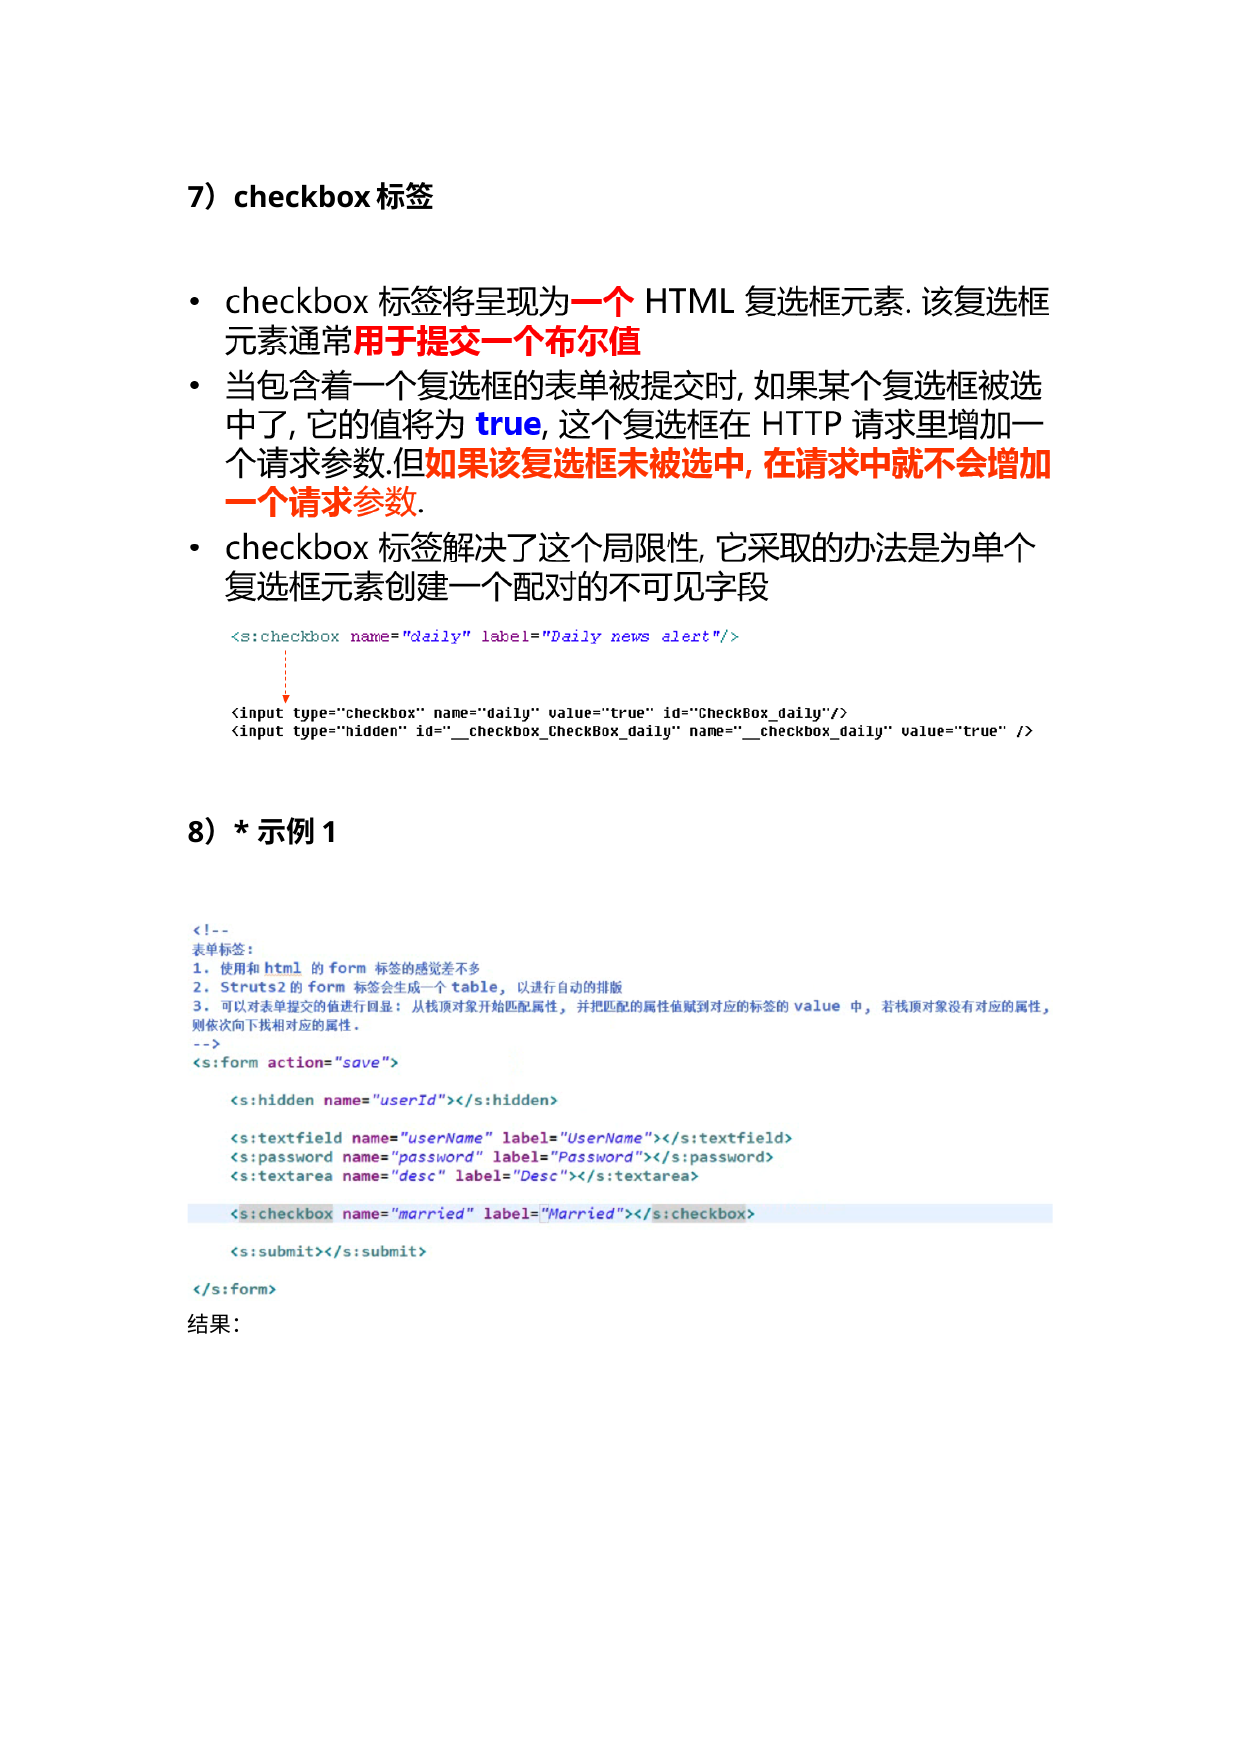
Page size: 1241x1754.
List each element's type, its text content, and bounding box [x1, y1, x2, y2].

picture [187, 916, 1053, 1301]
subtitle 8）* 示例1 [187, 797, 1053, 862]
subtitle 7）checkbox标签 [187, 162, 1053, 227]
text 结果： [187, 1306, 1053, 1339]
picture [187, 280, 1053, 743]
